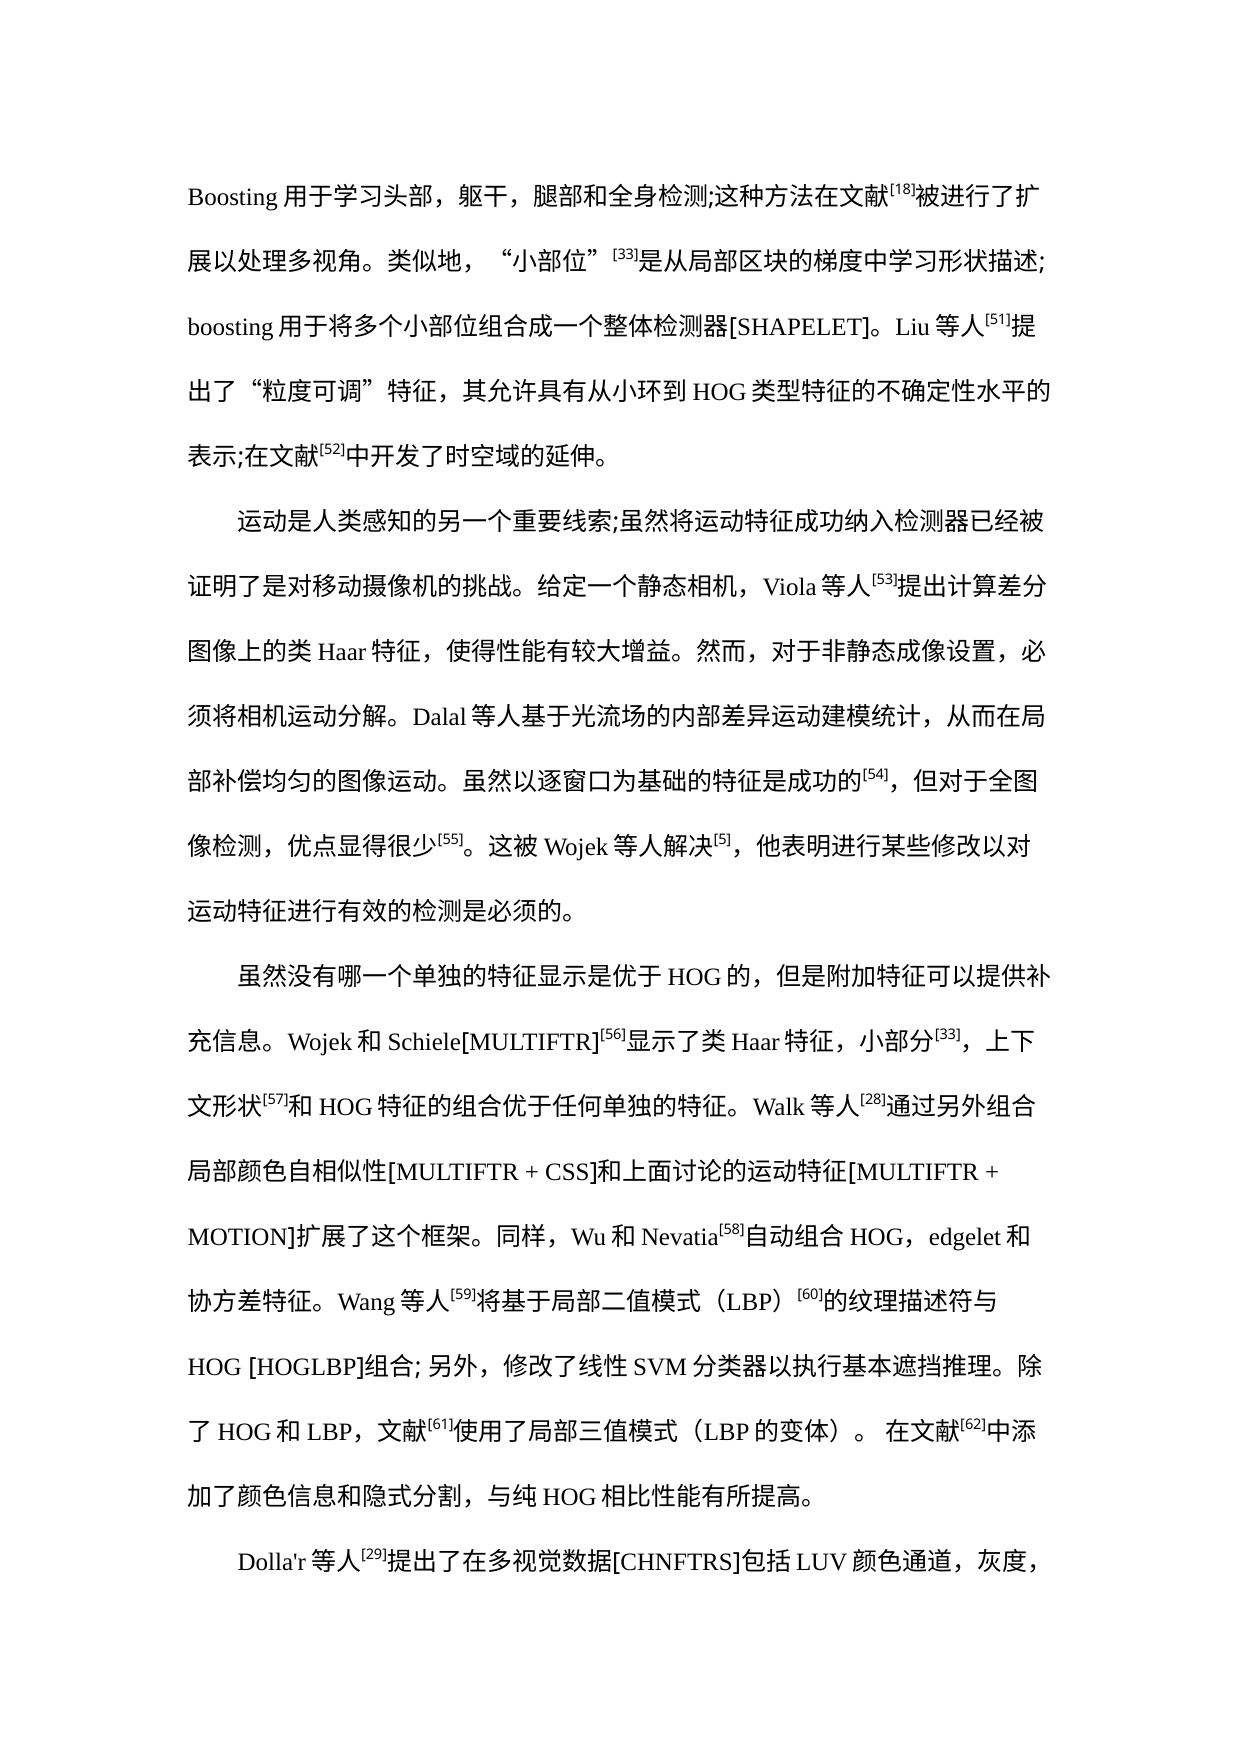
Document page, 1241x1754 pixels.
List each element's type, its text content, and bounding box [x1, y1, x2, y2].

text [187, 162, 1053, 487]
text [187, 1527, 1053, 1592]
text 虽然没有哪一个单独的特征显示是优于HOG的，但是附加特征可以提供补充信息。Wojek和Schiele[MULTIFTR][56]显示了类Haar特征，小部分[33]，上下文形状[57]和HOG特征的组合优于任何单独的特征。Walk等人[28]通过另外组合局部颜色自相似性[MULTIFTR + CSS]和上面讨论的运动特征[MULTIFTR + MOTION]扩展了这个框架。同样，Wu和Nevatia[58]自动组合HOG，edgelet和协方差特征。Wang等人[59]将基于局部二值模式（LBP）[60]的纹理描述符与HOG [HOGLBP]组合; 另外，修改了线性SVM分类器以执行基本遮挡推理。除了HOG和LBP，文献[61]使用了局部三值模式（LBP的变体）。 在文献[62]中添加了颜色信息和隐式分割，与纯HOG相比性能有所提高。 [187, 942, 1053, 1527]
text 运动是人类感知的另一个重要线索;虽然将运动特征成功纳入检测器已经被证明了是对移动摄像机的挑战。给定一个静态相机，Viola等人[53]提出计算差分图像上的类Haar特征，使得性能有较大增益。然而，对于非静态成像设置，必须将相机运动分解。Dalal等人基于光流场的内部差异运动建模统计，从而在局部补偿均匀的图像运动。虽然以逐窗口为基础的特征是成功的[54]，但对于全图像检测，优点显得很少[55]。这被Wojek等人解决[5]，他表明进行某些修改以对运动特征进行有效的检测是必须的。 [187, 487, 1053, 942]
